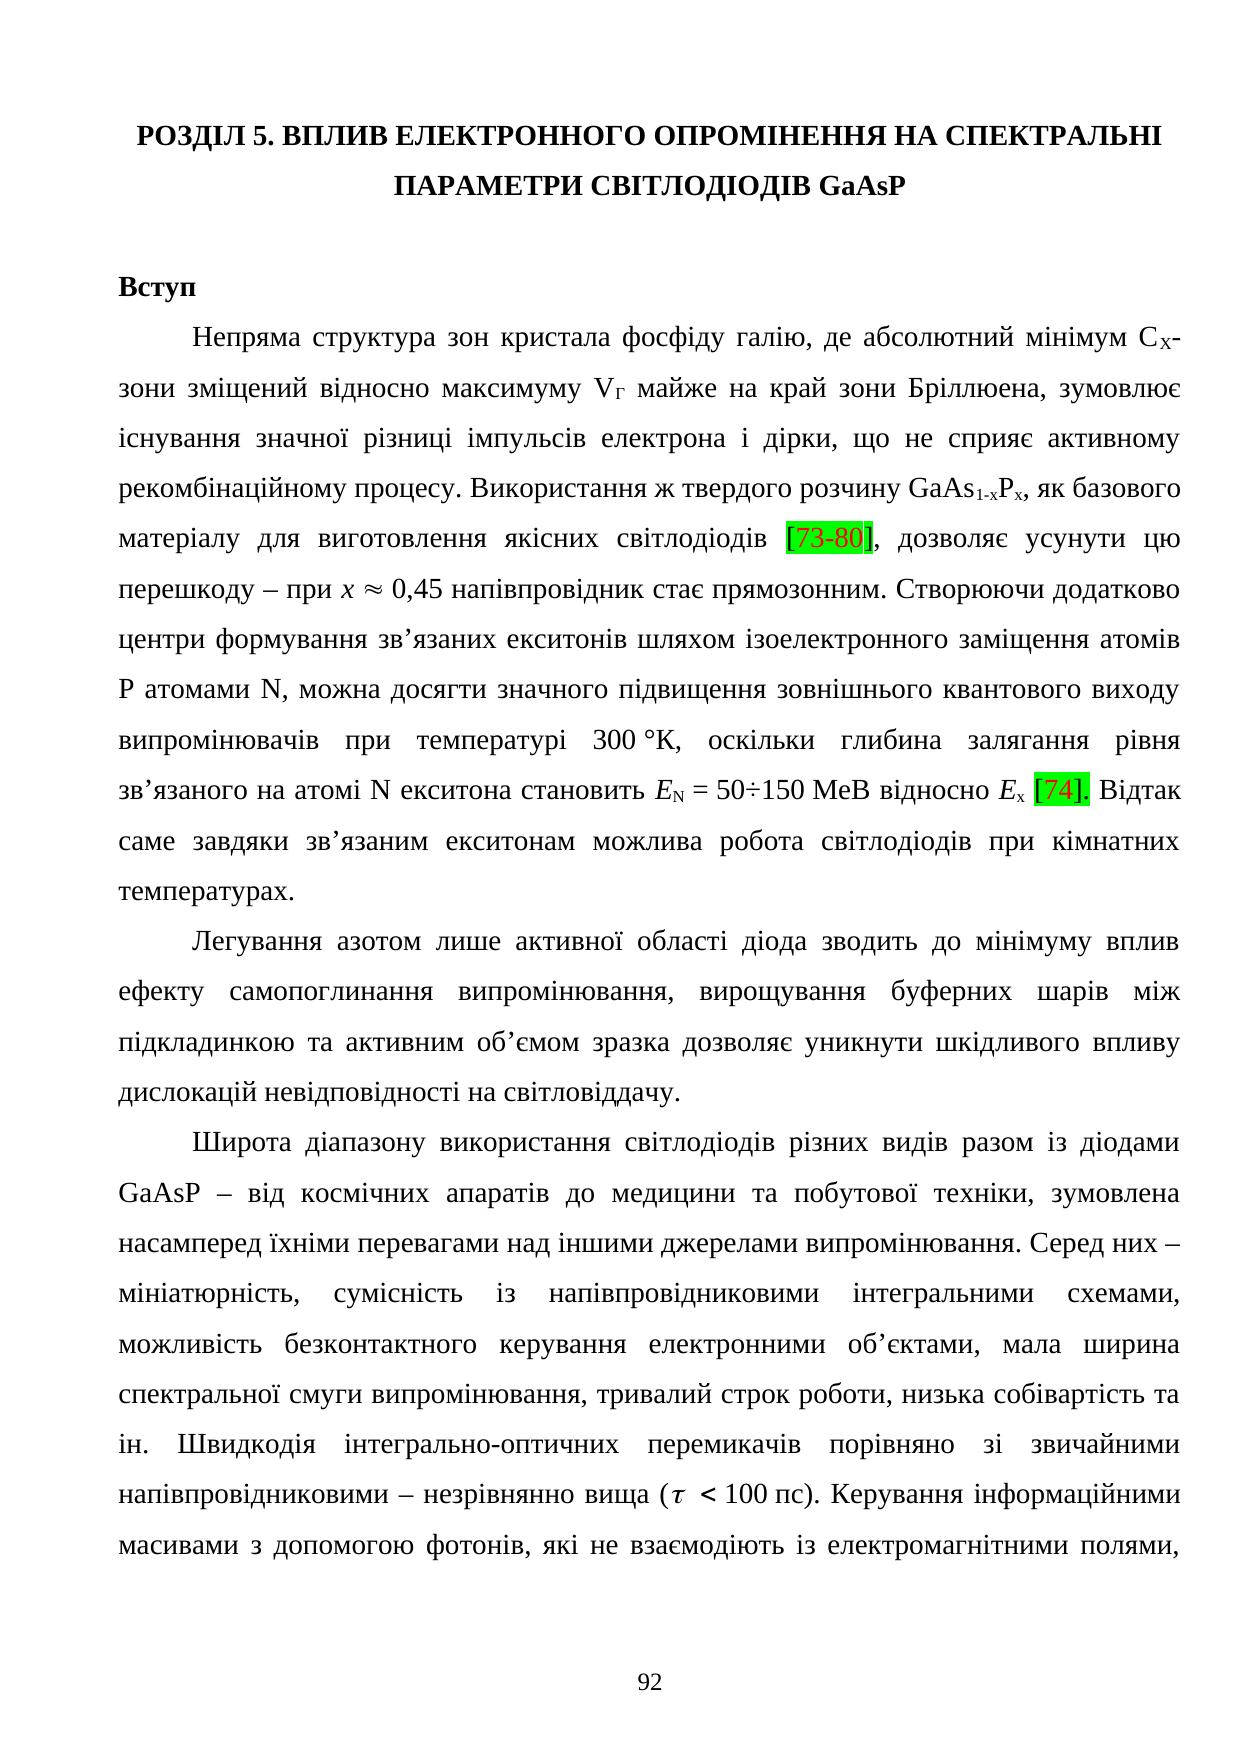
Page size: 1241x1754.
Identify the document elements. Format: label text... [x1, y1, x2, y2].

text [118, 1124, 1181, 1561]
text Непряма структура зон кристала фосфіду галію, де абсолютний мінімум СХ-зони зміщений відносно максимуму VГ майже на край зони Бріллюена, зумовлює існування значної різниці імпульсів електрона і дірки, що не сприяє активному рекомбінаційному процесу. Використання ж твердого розчину GaAs1-хPх, як базового матеріалу для виготовлення якісних світлодіодів [73-80], дозволяє усунути цю перешкоду – при х 0,45 напівпровідник стає прямозонним. Створюючи додатково центри формування зв’язаних екситонів шляхом ізоелектронного заміщення атомів Р атомами N, можна досягти значного підвищення зовнішнього квантового виходу випромінювачів при температурі 300 °К, оскільки глибина залягання рівня зв’язаного на атомі N екситона становить ЕN = 50÷150 МеВ відносно Ех [74]. Відтак саме завдяки зв’язаним екситонам можлива робота світлодіодів при кімнатних температурах. [118, 319, 1181, 906]
text РОЗДІЛ 5. ВПЛИВ ЕЛЕКТРОННОГО ОПРОМІНЕННЯ НА СПЕКТРАЛЬНІ ПАРАМЕТРИ СВІТЛОДІОДІВ GaAsP [118, 118, 1181, 202]
text Легування азотом лише активної області діода зводить до мінімуму вплив ефекту самопоглинання випромінювання, вирощування буферних шарів між підкладинкою та активним об’ємом зразка дозволяє уникнути шкідливого впливу дислокацій невідповідності на світловіддачу. [118, 923, 1181, 1108]
text Вступ [118, 269, 1181, 303]
